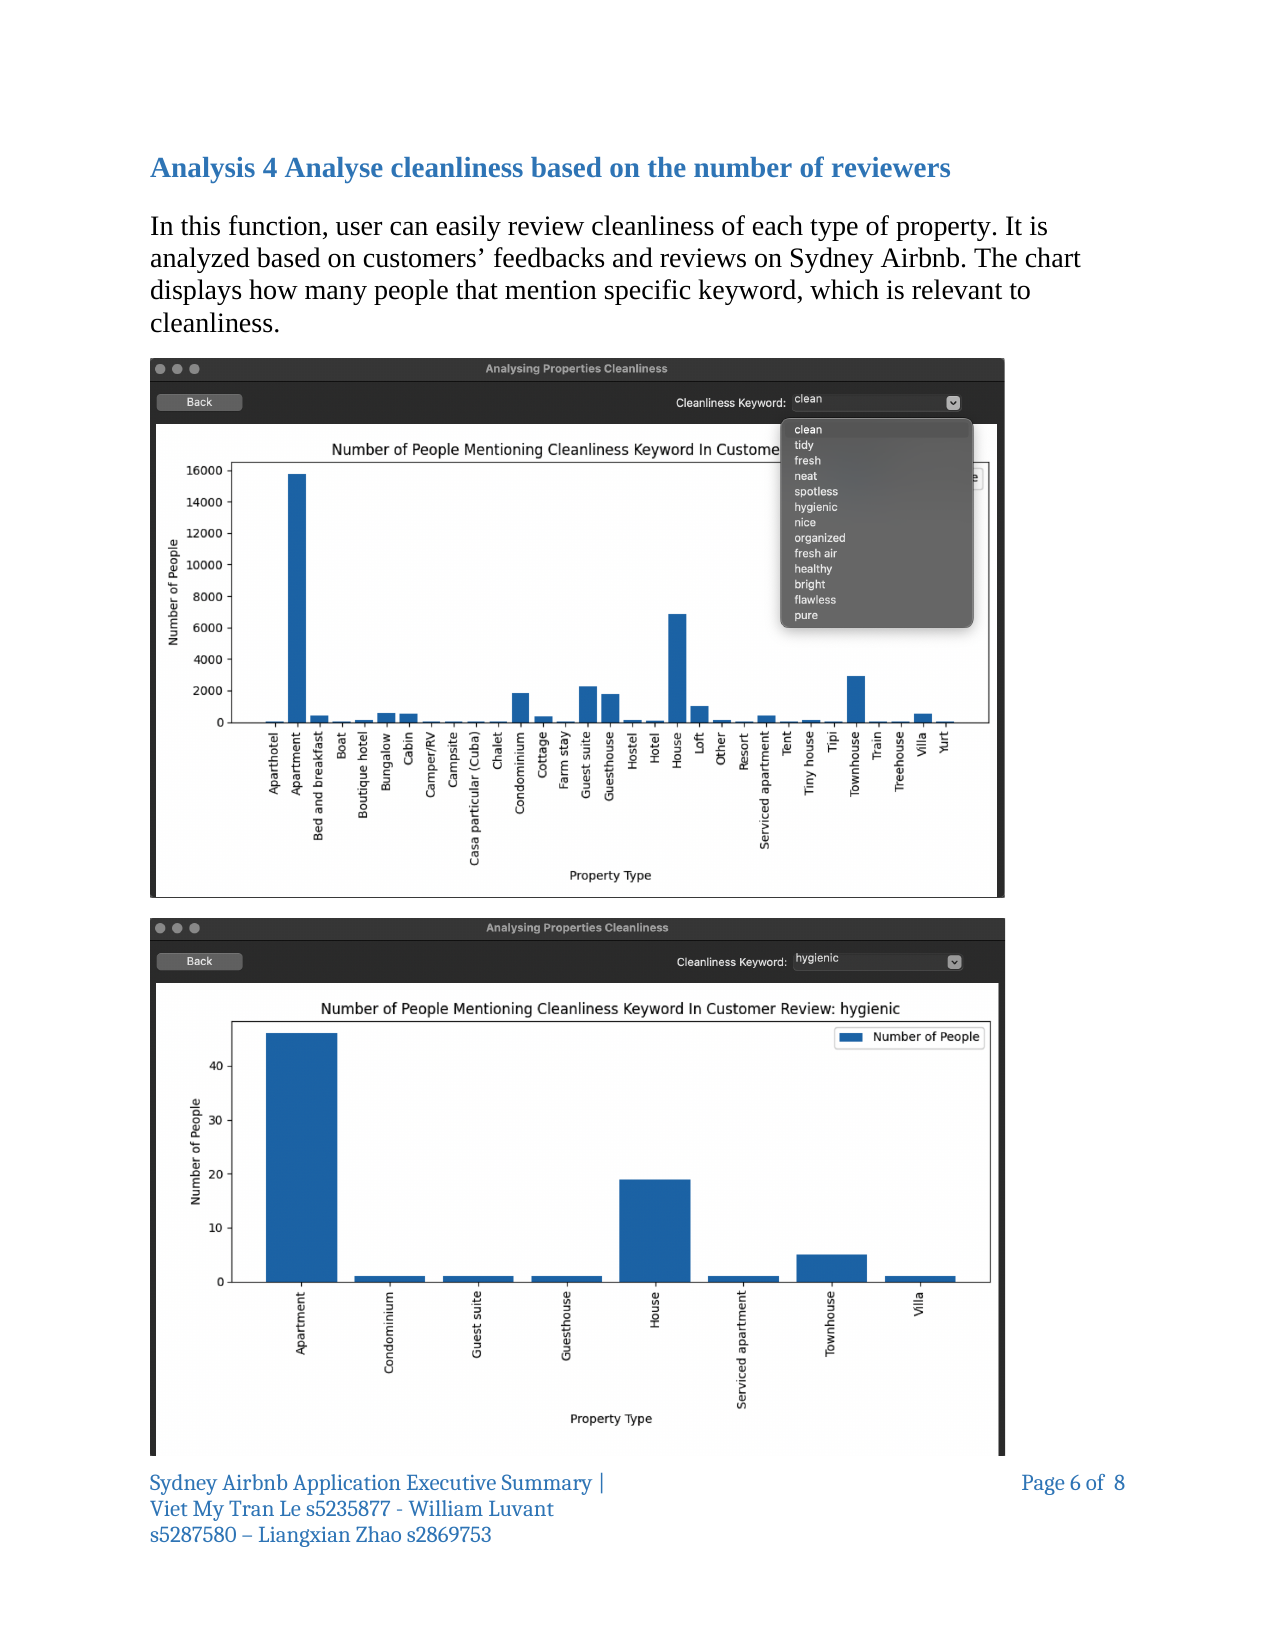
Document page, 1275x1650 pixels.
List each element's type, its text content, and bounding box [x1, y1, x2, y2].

picture [150, 358, 1005, 898]
text In this function, user can easily review cleanliness of each type of property. It is analyzed based on customers’ feedbacks and reviews on Sydney Airbnb. The chart displays how many people that mention specific keyword, which is relevant to cleanliness. [150, 208, 1125, 338]
picture [150, 918, 1006, 1456]
subtitle Analysis 4 Analyse cleanliness based on the number of reviewers [150, 150, 1125, 183]
